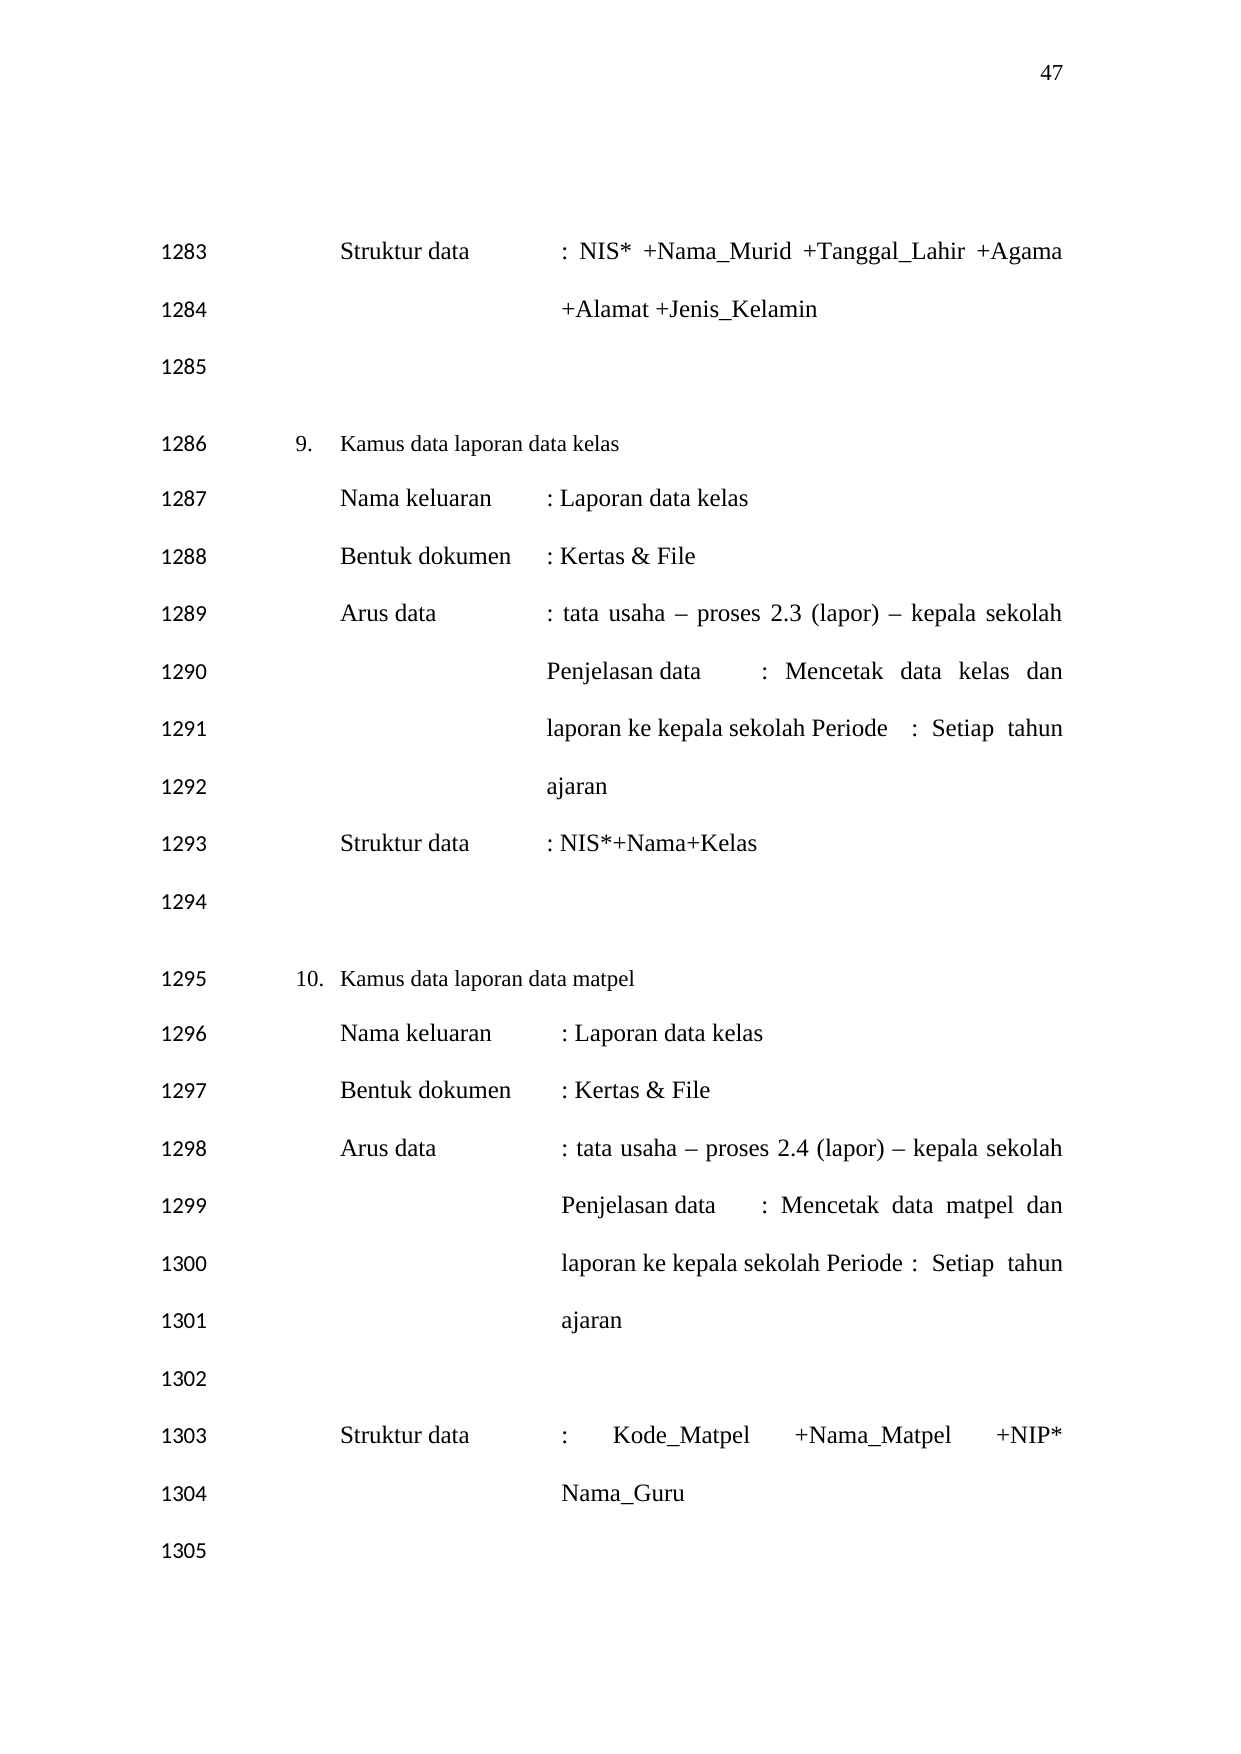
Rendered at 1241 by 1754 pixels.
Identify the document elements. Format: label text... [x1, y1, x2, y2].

text Struktur data : NIS* +Nama_Murid +Tanggal_Lahir +Agama +Alamat +Jenis_Kelamin [295, 236, 1063, 322]
text Arus data : tata usaha – proses 2.3 (lapor) – kepala sekolah Penjelasan data : Mencetak data kelas dan laporan ke kepala sekolah Periode : Setiap tahun ajaran [340, 598, 1063, 799]
text Arus data : tata usaha – proses 2.4 (lapor) – kepala sekolah Penjelasan data : Mencetak data matpel dan laporan ke kepala sekolah Periode : Setiap tahun ajaran [340, 1133, 1063, 1334]
text Struktur data : Kode_Matpel +Nama_Matpel +NIP* Nama_Guru [340, 1420, 1063, 1506]
text Bentuk dokumen : Kertas & File [340, 541, 1063, 569]
list Kamus data laporan data matpel [295, 965, 1063, 991]
text Bentuk dokumen : Kertas & File [340, 1075, 1063, 1104]
list Kamus data laporan data kelas [295, 430, 1063, 457]
text Nama keluaran : Laporan data kelas [340, 1018, 1063, 1046]
text Nama keluaran : Laporan data kelas [340, 483, 1063, 512]
text Struktur data : NIS*+Nama+Kelas [340, 828, 1063, 857]
